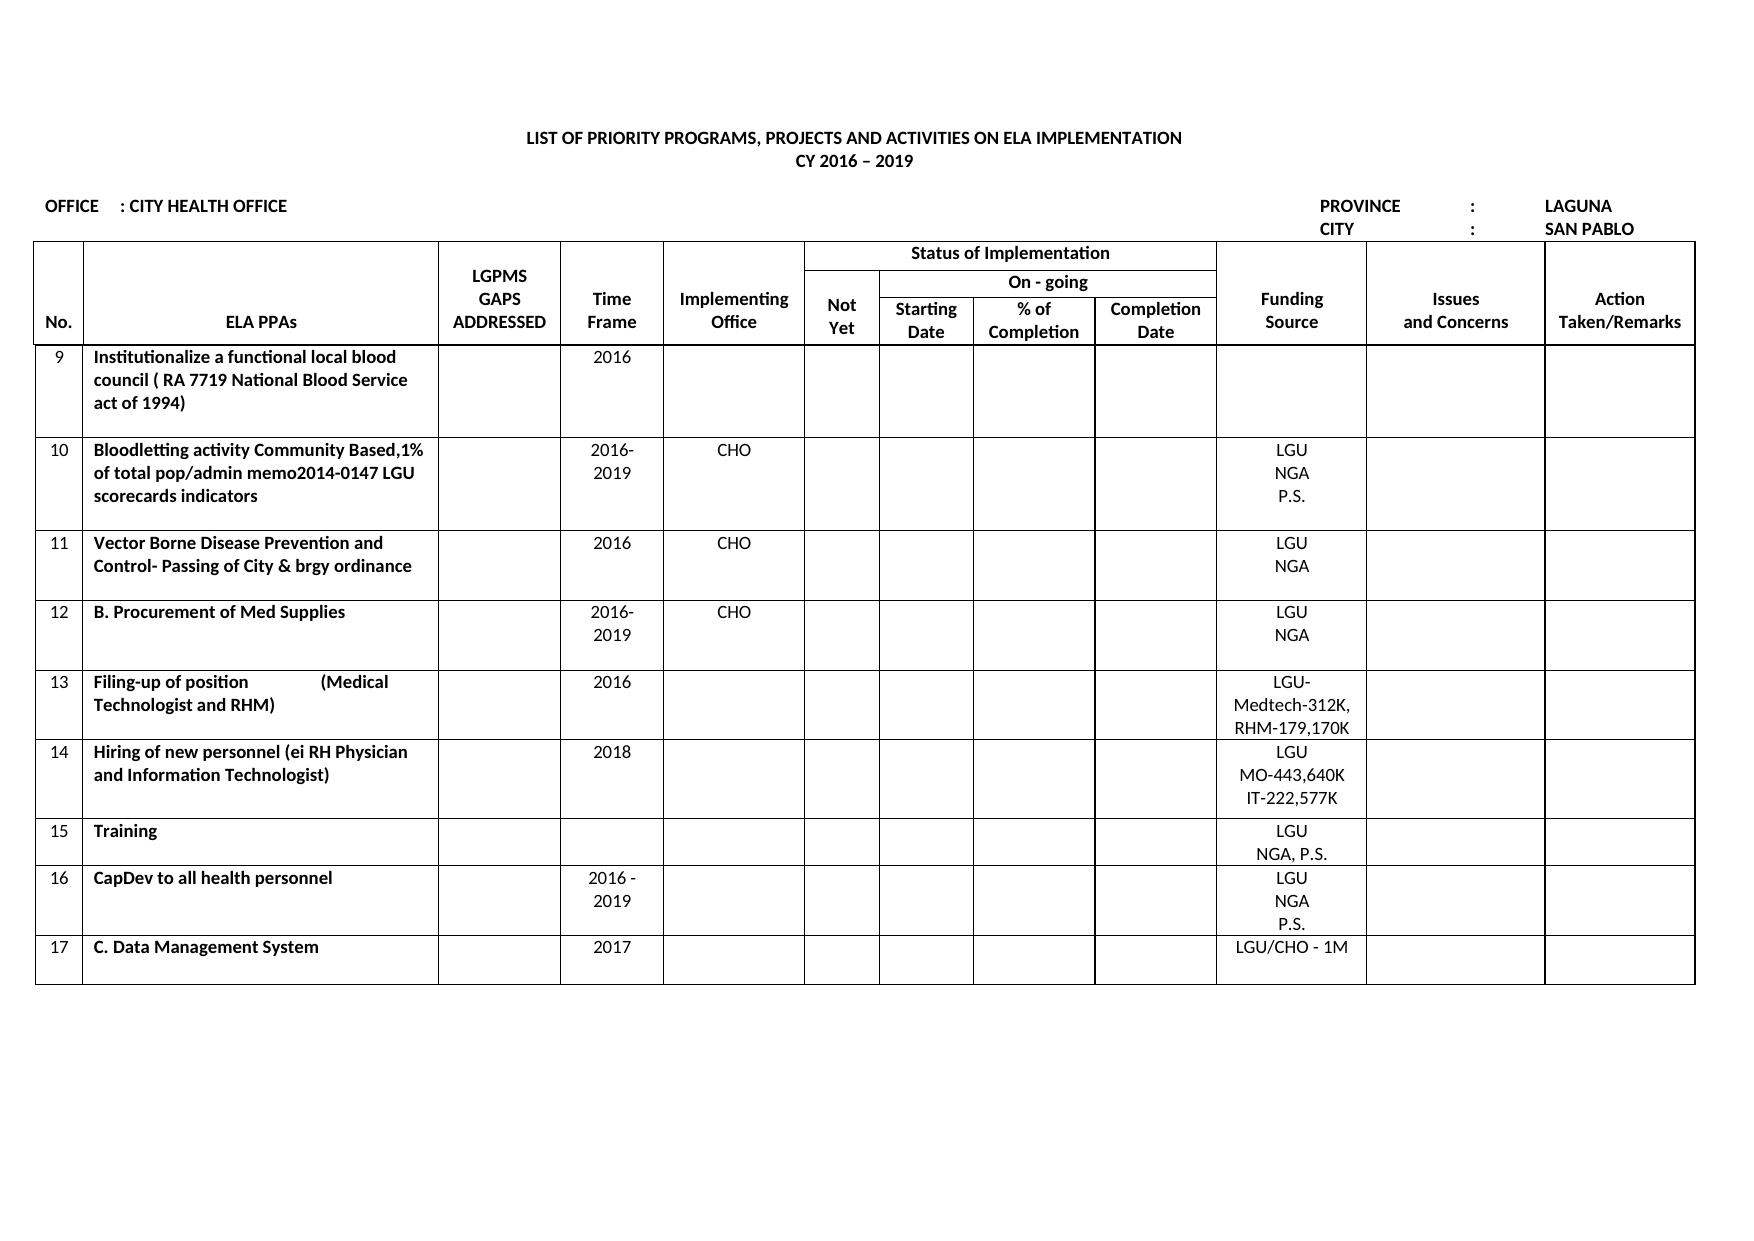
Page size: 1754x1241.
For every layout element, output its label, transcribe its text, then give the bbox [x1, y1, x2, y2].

table_header [805, 346, 879, 437]
text OFFICE : CITY HEALTH OFFICE PROVINCE : LAGUNA [45, 195, 1664, 218]
table_header Action Taken/Remarks [1546, 242, 1694, 343]
table_cell 2017 [561, 936, 663, 984]
table_cell [439, 866, 560, 934]
table_cell [1096, 936, 1216, 984]
table_cell [439, 936, 560, 984]
table_cell LGU/CHO - 1M [1217, 936, 1366, 984]
table_cell [1367, 866, 1544, 934]
table_cell [1546, 866, 1694, 934]
table_cell [974, 601, 1094, 669]
table_cell [805, 531, 879, 600]
table_cell [880, 936, 973, 984]
table_cell [880, 740, 973, 818]
table_cell [805, 671, 879, 739]
table_header [1217, 346, 1366, 437]
table_cell [1096, 671, 1216, 739]
table_cell CHO [664, 531, 804, 600]
table_cell [974, 936, 1094, 984]
table_cell [561, 819, 663, 865]
table_cell [805, 819, 879, 865]
table_cell [1367, 936, 1544, 984]
table_header 2016 [561, 346, 663, 437]
table_cell [1546, 671, 1694, 739]
table_cell CapDev to all health personnel [83, 866, 438, 934]
table_cell [1546, 601, 1694, 669]
table_header Implementing Office [664, 242, 804, 343]
table_cell [664, 866, 804, 934]
table_cell 12 [36, 601, 82, 669]
table_cell 14 [36, 740, 82, 818]
table_cell [1367, 740, 1544, 818]
table_cell [1367, 819, 1544, 865]
text CITY : SAN PABLO [45, 218, 1664, 241]
table_cell Starting Date [880, 298, 973, 343]
table_cell [1546, 438, 1694, 530]
table_cell % of Completion [974, 298, 1094, 343]
table_cell [880, 819, 973, 865]
table_cell [439, 671, 560, 739]
table_cell [805, 601, 879, 669]
table_cell 17 [36, 936, 82, 984]
table_cell [664, 671, 804, 739]
table_cell LGU NGA P.S. [1217, 866, 1366, 934]
table_cell C. Data Management System [83, 936, 438, 984]
table_cell Training [83, 819, 438, 865]
text CY 2016 – 2019 [45, 149, 1664, 172]
table_cell [880, 671, 973, 739]
table_cell B. Procurement of Med Supplies [83, 601, 438, 669]
table_cell Bloodletting activity Community Based,1% of total pop/admin memo2014-0147 LGU scorecards indicators [83, 438, 438, 530]
table_cell [1096, 601, 1216, 669]
table_cell Filing-up of position (Medical Technologist and RHM) [83, 671, 438, 739]
table_cell [1367, 438, 1544, 530]
table_cell LGU NGA P.S. [1217, 438, 1366, 530]
table_cell LGU MO-443,640K IT-222,577K [1217, 740, 1366, 818]
table_cell [880, 438, 973, 530]
table_cell 10 [36, 438, 82, 530]
table_cell [1096, 531, 1216, 600]
table_cell [974, 740, 1094, 818]
table_cell 2016-2019 [561, 601, 663, 669]
table_cell 16 [36, 866, 82, 934]
table_cell [1367, 671, 1544, 739]
table_header ELA PPAs [84, 242, 438, 343]
table_header [974, 346, 1094, 437]
table_cell [805, 740, 879, 818]
table_cell 2016-2019 [561, 438, 663, 530]
table_cell 15 [36, 819, 82, 865]
table_cell [439, 601, 560, 669]
table_cell [880, 601, 973, 669]
table_header [439, 346, 560, 437]
table_cell [805, 438, 879, 530]
table_cell LGU NGA [1217, 601, 1366, 669]
table_cell Hiring of new personnel (ei RH Physician and Information Technologist) [83, 740, 438, 818]
table_header [664, 346, 804, 437]
table_cell [439, 438, 560, 530]
table_cell [974, 438, 1094, 530]
table_cell CHO [664, 601, 804, 669]
table_cell [974, 866, 1094, 934]
table_cell [1096, 866, 1216, 934]
table_header LGPMS GAPS ADDRESSED [439, 242, 560, 343]
table_cell [1546, 531, 1694, 600]
table_cell [664, 936, 804, 984]
table_cell [1546, 936, 1694, 984]
table_cell Vector Borne Disease Prevention and Control- Passing of City & brgy ordinance [83, 531, 438, 600]
table_cell CHO [664, 438, 804, 530]
table_cell 2016 -2019 [561, 866, 663, 934]
table_header [880, 346, 973, 437]
table_cell 11 [36, 531, 82, 600]
table_cell [664, 819, 804, 865]
table_cell LGU NGA, P.S. [1217, 819, 1366, 865]
table_cell Not Yet [805, 271, 879, 343]
table_cell Completion Date [1096, 298, 1216, 343]
table_cell [974, 531, 1094, 600]
table_cell 13 [36, 671, 82, 739]
table_header Status of Implementation [805, 242, 1216, 269]
table_cell [1546, 819, 1694, 865]
table_cell [439, 531, 560, 600]
table_cell [1096, 438, 1216, 530]
table_cell [1546, 740, 1694, 818]
table_header Institutionalize a functional local blood council ( RA 7719 National Blood Service act of 1994) [83, 346, 438, 437]
table_header [1096, 346, 1216, 437]
table_cell [974, 671, 1094, 739]
table_cell [805, 866, 879, 934]
table_header Time Frame [561, 242, 663, 343]
table_cell 2016 [561, 531, 663, 600]
table_header [1367, 346, 1544, 437]
table_cell [1367, 531, 1544, 600]
table_cell [1096, 819, 1216, 865]
table_cell [439, 819, 560, 865]
table_cell [439, 740, 560, 818]
table_header No. [34, 242, 83, 343]
table_header Issues and Concerns [1367, 242, 1544, 343]
table_cell On - going [880, 271, 1216, 297]
table_cell [880, 866, 973, 934]
table_cell [805, 936, 879, 984]
table_cell LGU NGA [1217, 531, 1366, 600]
table_cell [974, 819, 1094, 865]
table_cell [1367, 601, 1544, 669]
table_header [1546, 346, 1694, 437]
text LIST OF PRIORITY PROGRAMS, PROJECTS AND ACTIVITIES ON ELA IMPLEMENTATION [45, 126, 1664, 149]
table_cell [1096, 740, 1216, 818]
table_header 9 [36, 346, 82, 437]
table_header Funding Source [1217, 242, 1366, 343]
table_cell [880, 531, 973, 600]
table_cell 2018 [561, 740, 663, 818]
table_cell [664, 740, 804, 818]
table_cell LGU- Medtech-312K, RHM-179,170K [1217, 671, 1366, 739]
table_cell 2016 [561, 671, 663, 739]
